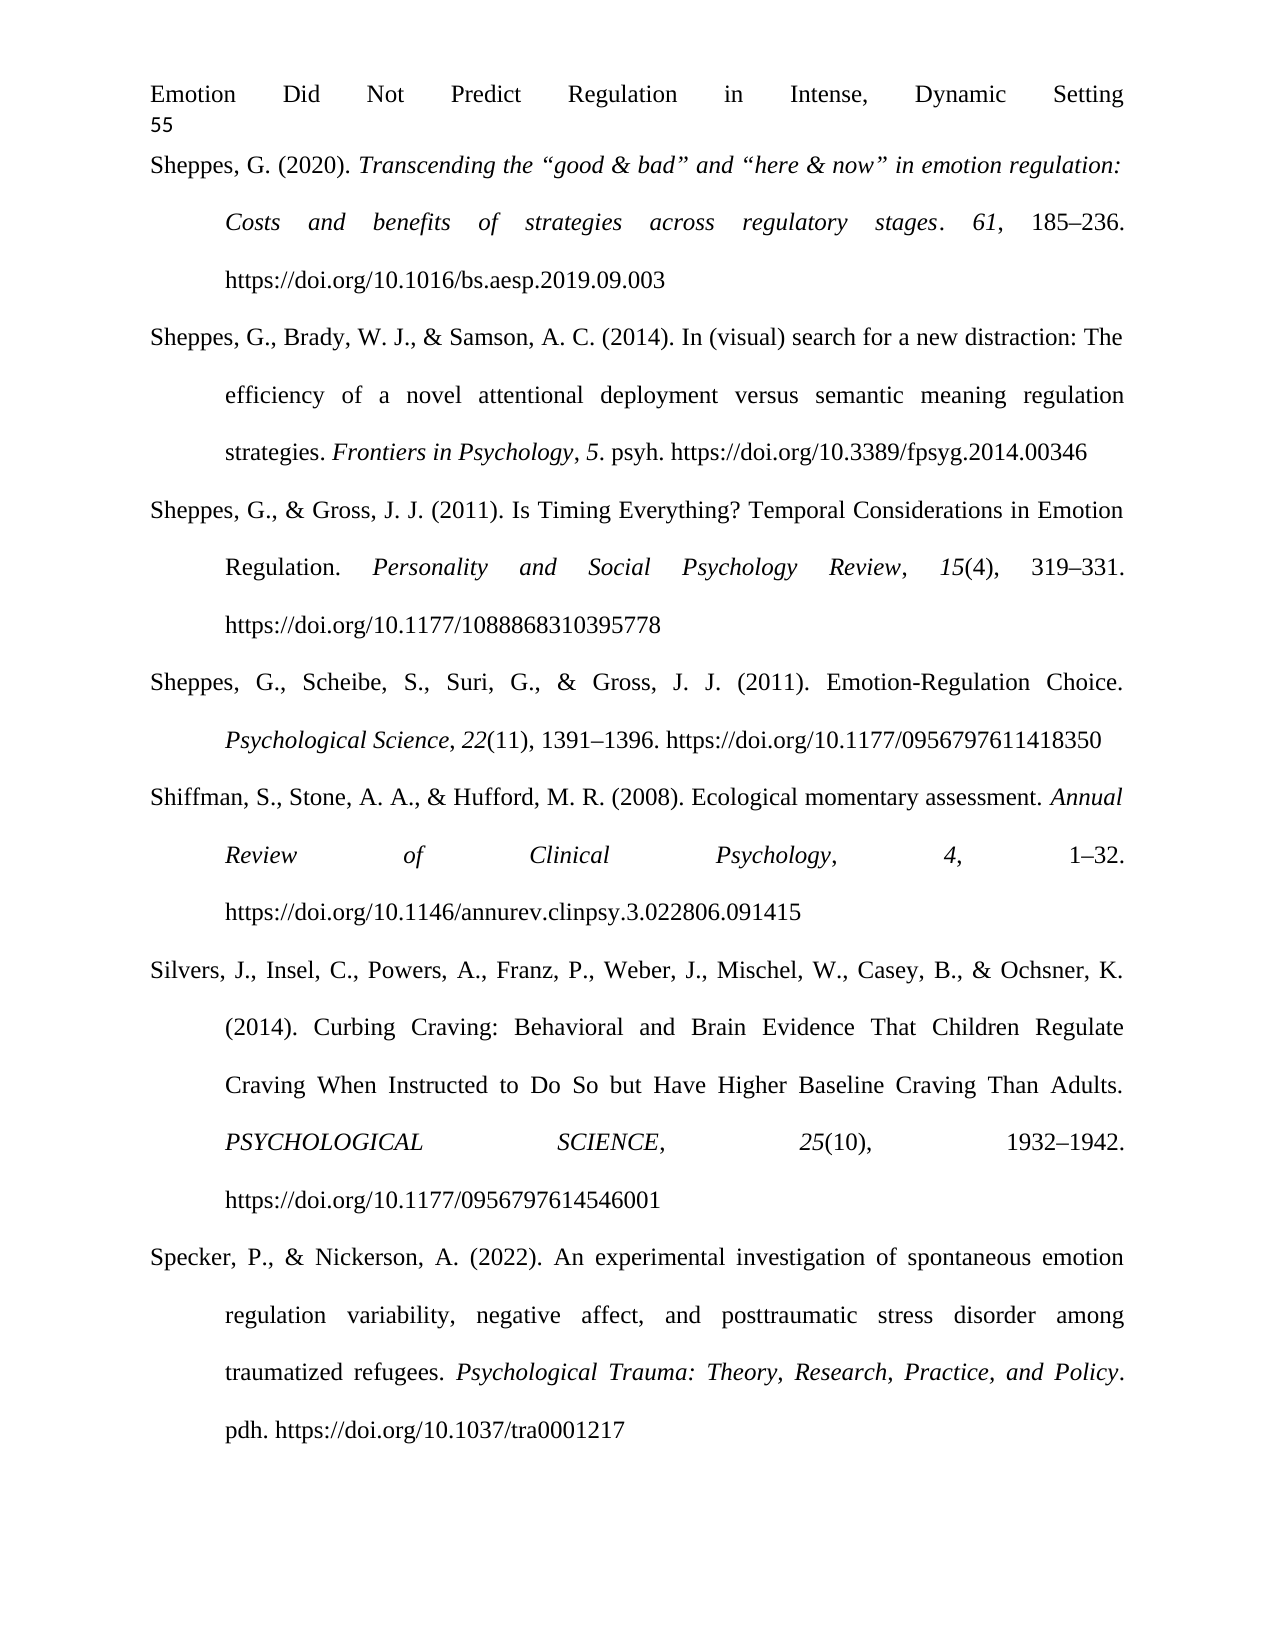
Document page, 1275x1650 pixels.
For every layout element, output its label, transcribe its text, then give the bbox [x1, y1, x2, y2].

text Sheppes, G., & Gross, J. J. (2011). Is Timing Everything? Temporal Considerations in Emotion Regulation. Personality and Social Psychology Review, 15(4), 319–331. https://doi.org/10.1177/1088868310395778 [150, 495, 1125, 639]
text Sheppes, G., Brady, W. J., & Samson, A. C. (2014). In (visual) search for a new distraction: The efficiency of a novel attentional deployment versus semantic meaning regulation strategies. Frontiers in Psychology, 5. psyh. https://doi.org/10.3389/fpsyg.2014.00346 [150, 322, 1125, 466]
text Sheppes, G. (2020). Transcending the “good & bad” and “here & now” in emotion regulation: Costs and benefits of strategies across regulatory stages. 61, 185–236. https://doi.org/10.1016/bs.aesp.2019.09.003 [150, 150, 1125, 294]
text Specker, P., & Nickerson, A. (2022). An experimental investigation of spontaneous emotion regulation variability, negative affect, and posttraumatic stress disorder among traumatized refugees. Psychological Trauma: Theory, Research, Practice, and Policy. pdh. https://doi.org/10.1037/tra0001217 [150, 1242, 1125, 1444]
text Sheppes, G., Scheibe, S., Suri, G., & Gross, J. J. (2011). Emotion-Regulation Choice. Psychological Science, 22(11), 1391–1396. https://doi.org/10.1177/0956797611418350 [150, 667, 1125, 754]
text Shiffman, S., Stone, A. A., & Hufford, M. R. (2008). Ecological momentary assessment. Annual Review of Clinical Psychology, 4, 1–32. https://doi.org/10.1146/annurev.clinpsy.3.022806.091415 [150, 782, 1125, 926]
text Silvers, J., Insel, C., Powers, A., Franz, P., Weber, J., Mischel, W., Casey, B., & Ochsner, K. (2014). Curbing Craving: Behavioral and Brain Evidence That Children Regulate Craving When Instructed to Do So but Have Higher Baseline Craving Than Adults. PSYCHOLOGICAL SCIENCE, 25(10), 1932–1942. https://doi.org/10.1177/0956797614546001 [150, 955, 1125, 1214]
